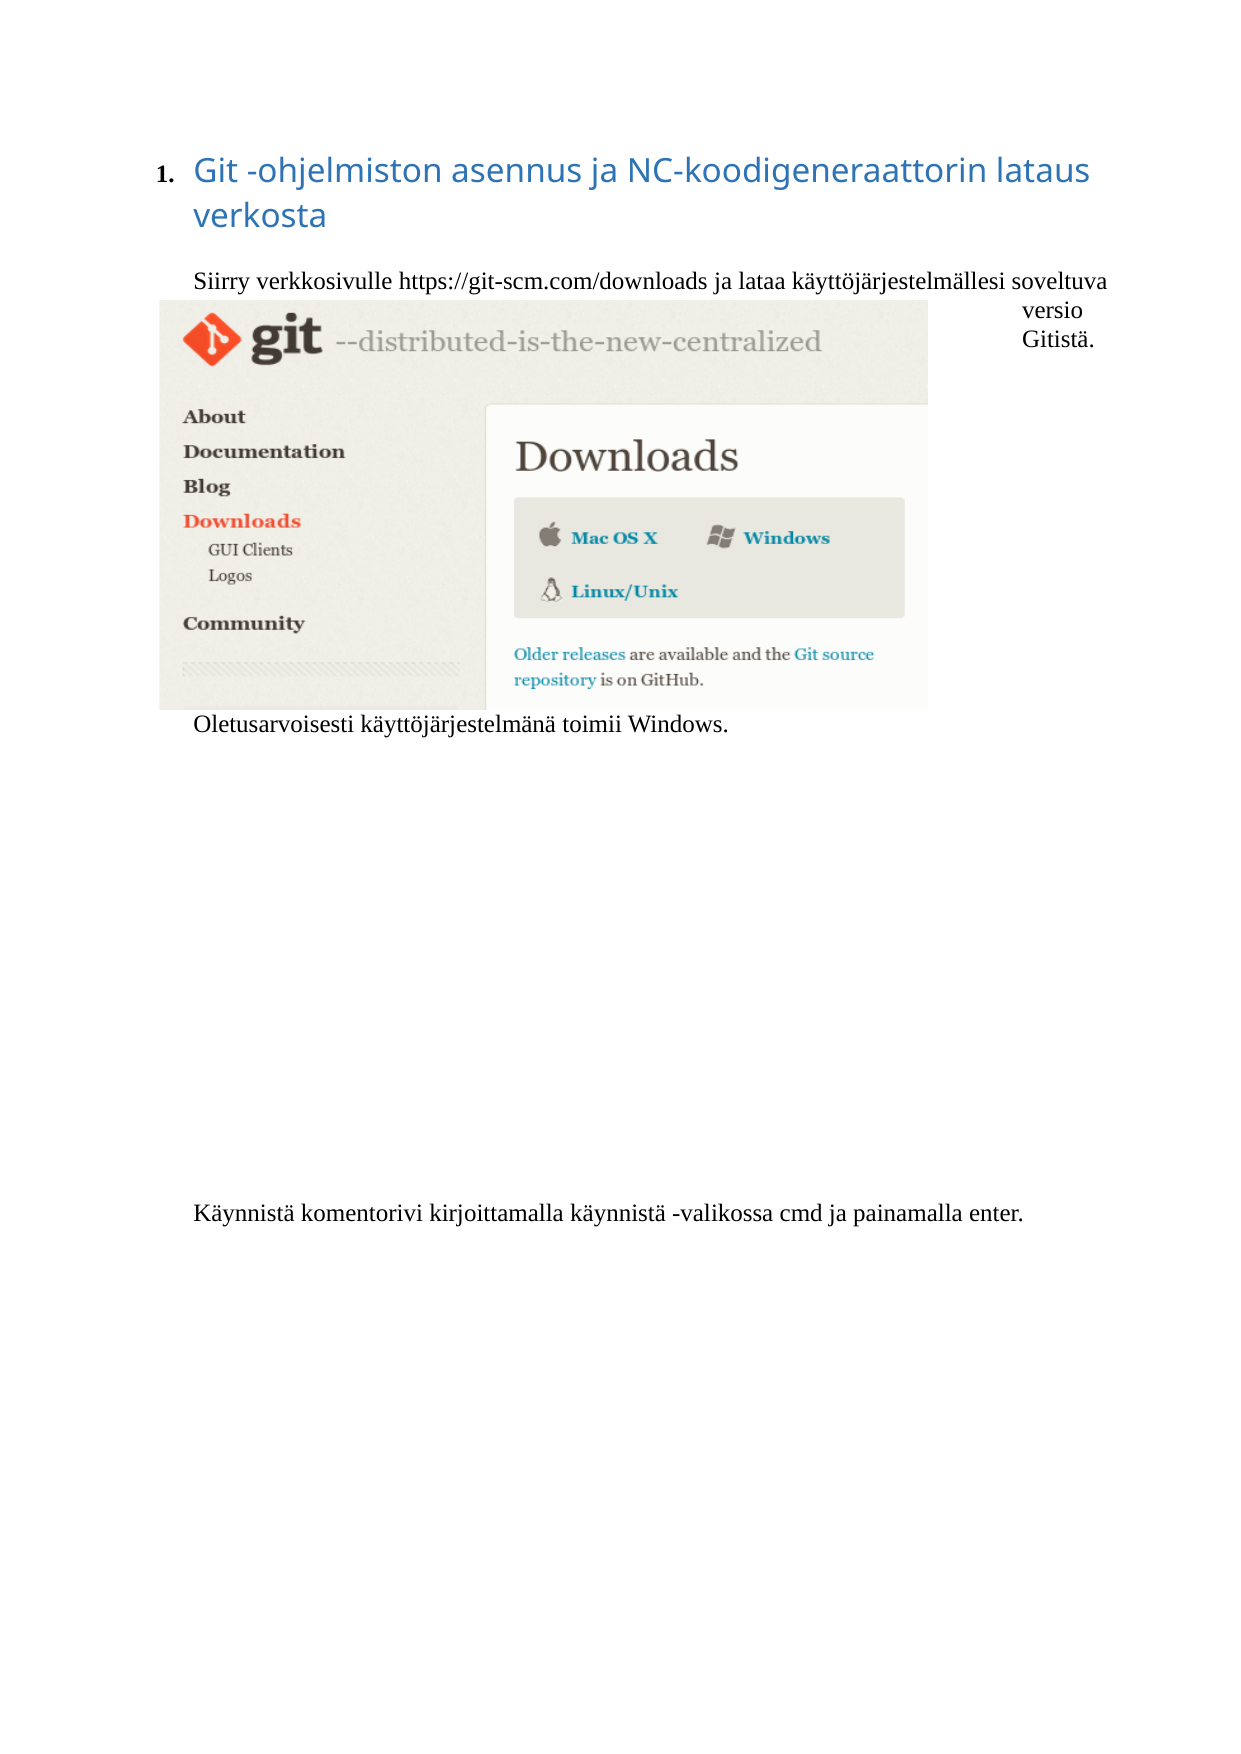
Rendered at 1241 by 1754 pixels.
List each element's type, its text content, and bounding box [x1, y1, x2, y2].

picture [159, 300, 929, 710]
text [193, 796, 1122, 1256]
